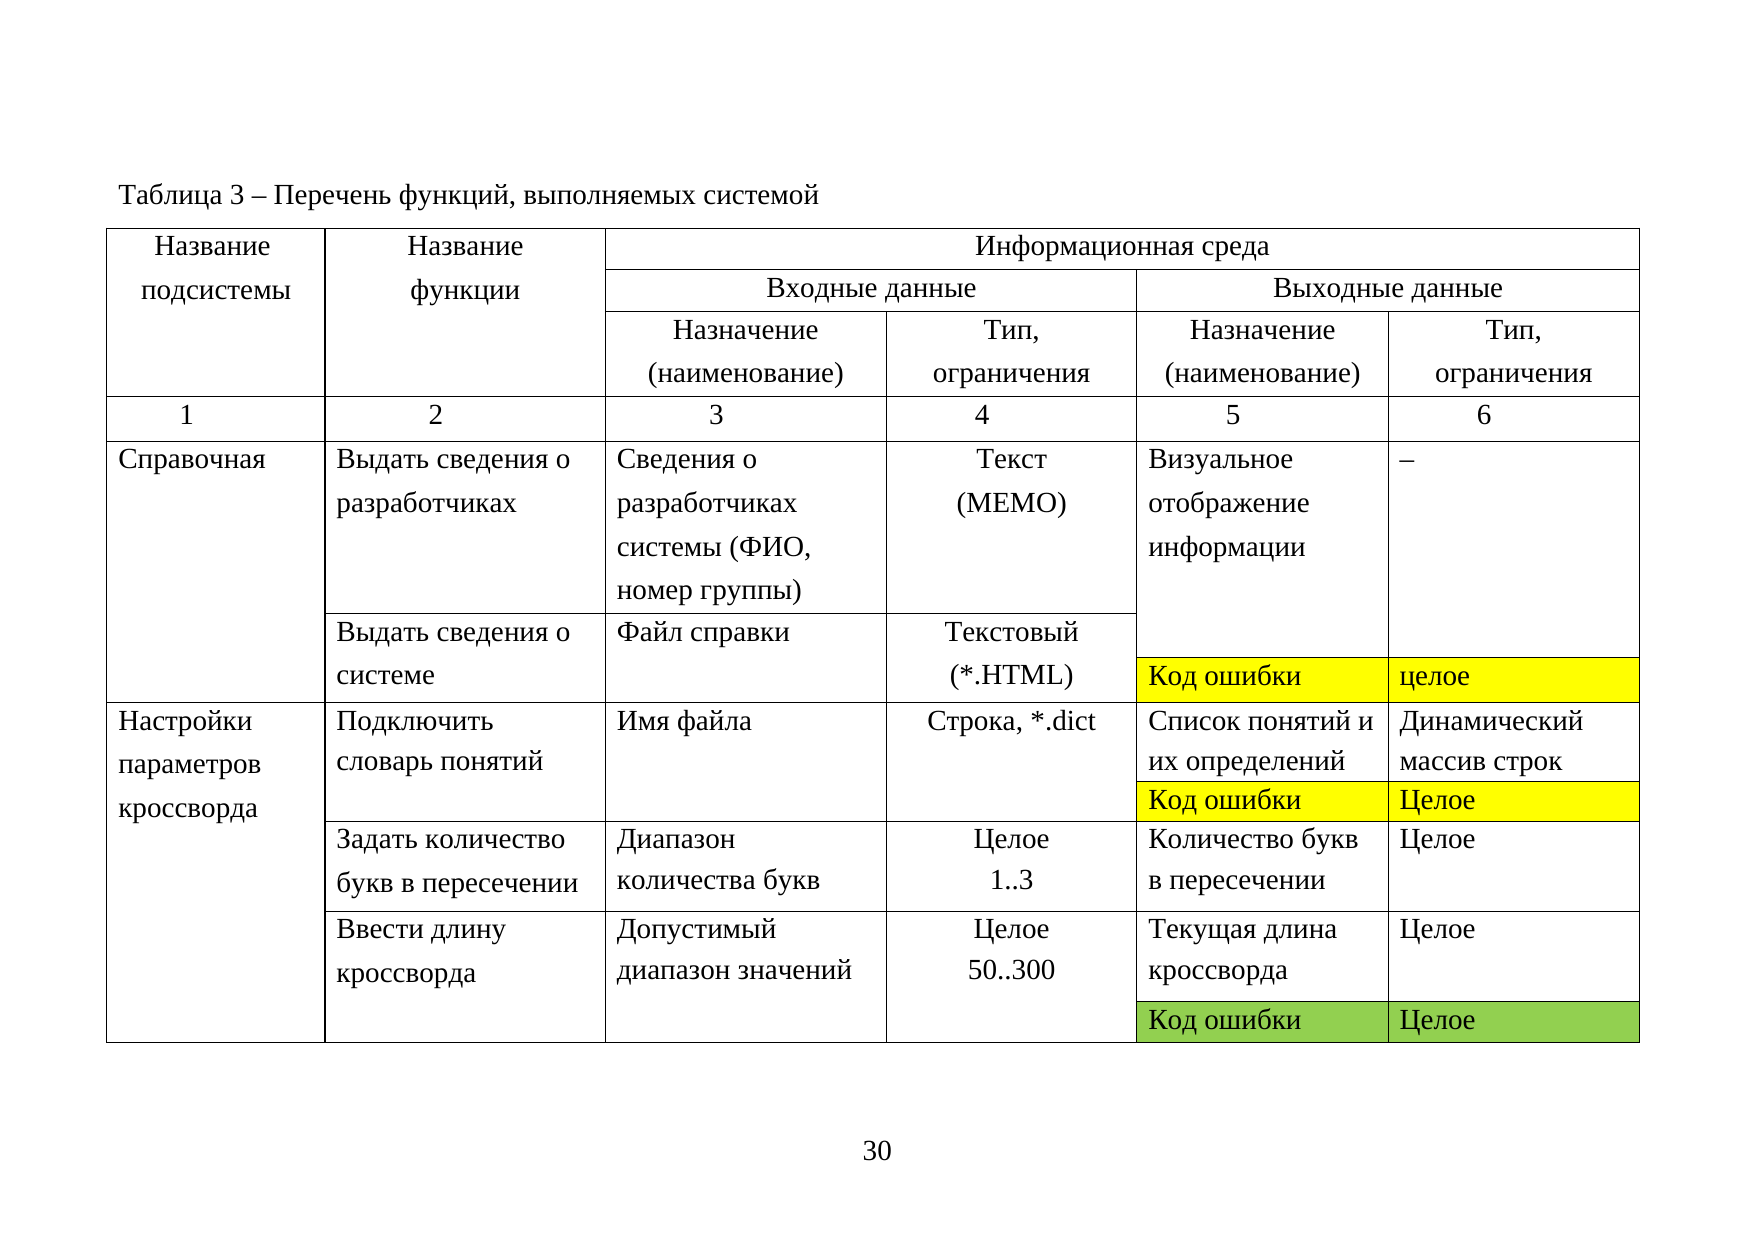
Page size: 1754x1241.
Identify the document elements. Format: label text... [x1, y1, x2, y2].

table_cell Допустимый диапазон значений [606, 912, 886, 1042]
table_cell Справочная [107, 442, 324, 702]
table_cell Количество букв в пересечении [1137, 822, 1388, 911]
table_cell Подключить словарь понятий [326, 703, 605, 821]
table_cell Выдать сведения о разработчиках [326, 442, 605, 613]
table_cell Код ошибки [1137, 1002, 1388, 1042]
table_cell Файл справки [606, 614, 886, 702]
table_header Название подсистемы [107, 229, 324, 396]
table_cell Диапазон количества букв [606, 822, 886, 911]
table_cell Целое [1389, 782, 1639, 821]
table_cell Текущая длина кроссворда [1137, 912, 1388, 1001]
table_cell Ввести длину кроссворда [326, 912, 605, 1042]
table_cell – [1389, 442, 1639, 657]
table_cell Выдать сведения о системе [326, 614, 605, 702]
table_cell Назначение (наименование) [606, 312, 886, 396]
table_cell Настройки параметров кроссворда [107, 703, 324, 1042]
table_cell Целое [1389, 822, 1639, 911]
table_cell Сведения о разработчиках системы (ФИО, номер группы) [606, 442, 886, 613]
table_cell Динамический массив строк [1389, 703, 1639, 781]
table_cell Тип, ограничения [1389, 312, 1639, 396]
table_cell Код ошибки [1137, 658, 1388, 702]
table_cell Код ошибки [1137, 782, 1388, 821]
table_cell Визуальное отображение информации [1137, 442, 1388, 657]
table_cell Входные данные [606, 270, 1136, 311]
table_cell Задать количество букв в пересечении [326, 822, 605, 911]
table_cell [107, 397, 324, 441]
table_cell [1389, 397, 1639, 441]
table_cell Целое 50..300 [887, 912, 1136, 1042]
table_cell Назначение (наименование) [1137, 312, 1388, 396]
table_cell Целое [1389, 1002, 1639, 1042]
table_header Название функции [326, 229, 605, 396]
table_cell Текстовый (*.HTML) [887, 614, 1136, 702]
table_cell Текст (МЕМО) [887, 442, 1136, 613]
table_cell [606, 397, 886, 441]
table_cell Тип, ограничения [887, 312, 1136, 396]
table_header Информационная среда [606, 229, 1639, 269]
table_cell [1137, 397, 1388, 441]
table_cell [326, 397, 605, 441]
table_cell Строка, *.dict [887, 703, 1136, 821]
table_cell Целое 1..3 [887, 822, 1136, 911]
list Таблица 3 – Перечень функций, выполняемых системой [118, 177, 1636, 211]
table_cell Выходные данные [1137, 270, 1639, 311]
table_cell Список понятий и их определений [1137, 703, 1388, 781]
table_cell целое [1389, 658, 1639, 702]
table_cell Целое [1389, 912, 1639, 1001]
table_cell Имя файла [606, 703, 886, 821]
table_cell [887, 397, 1136, 441]
